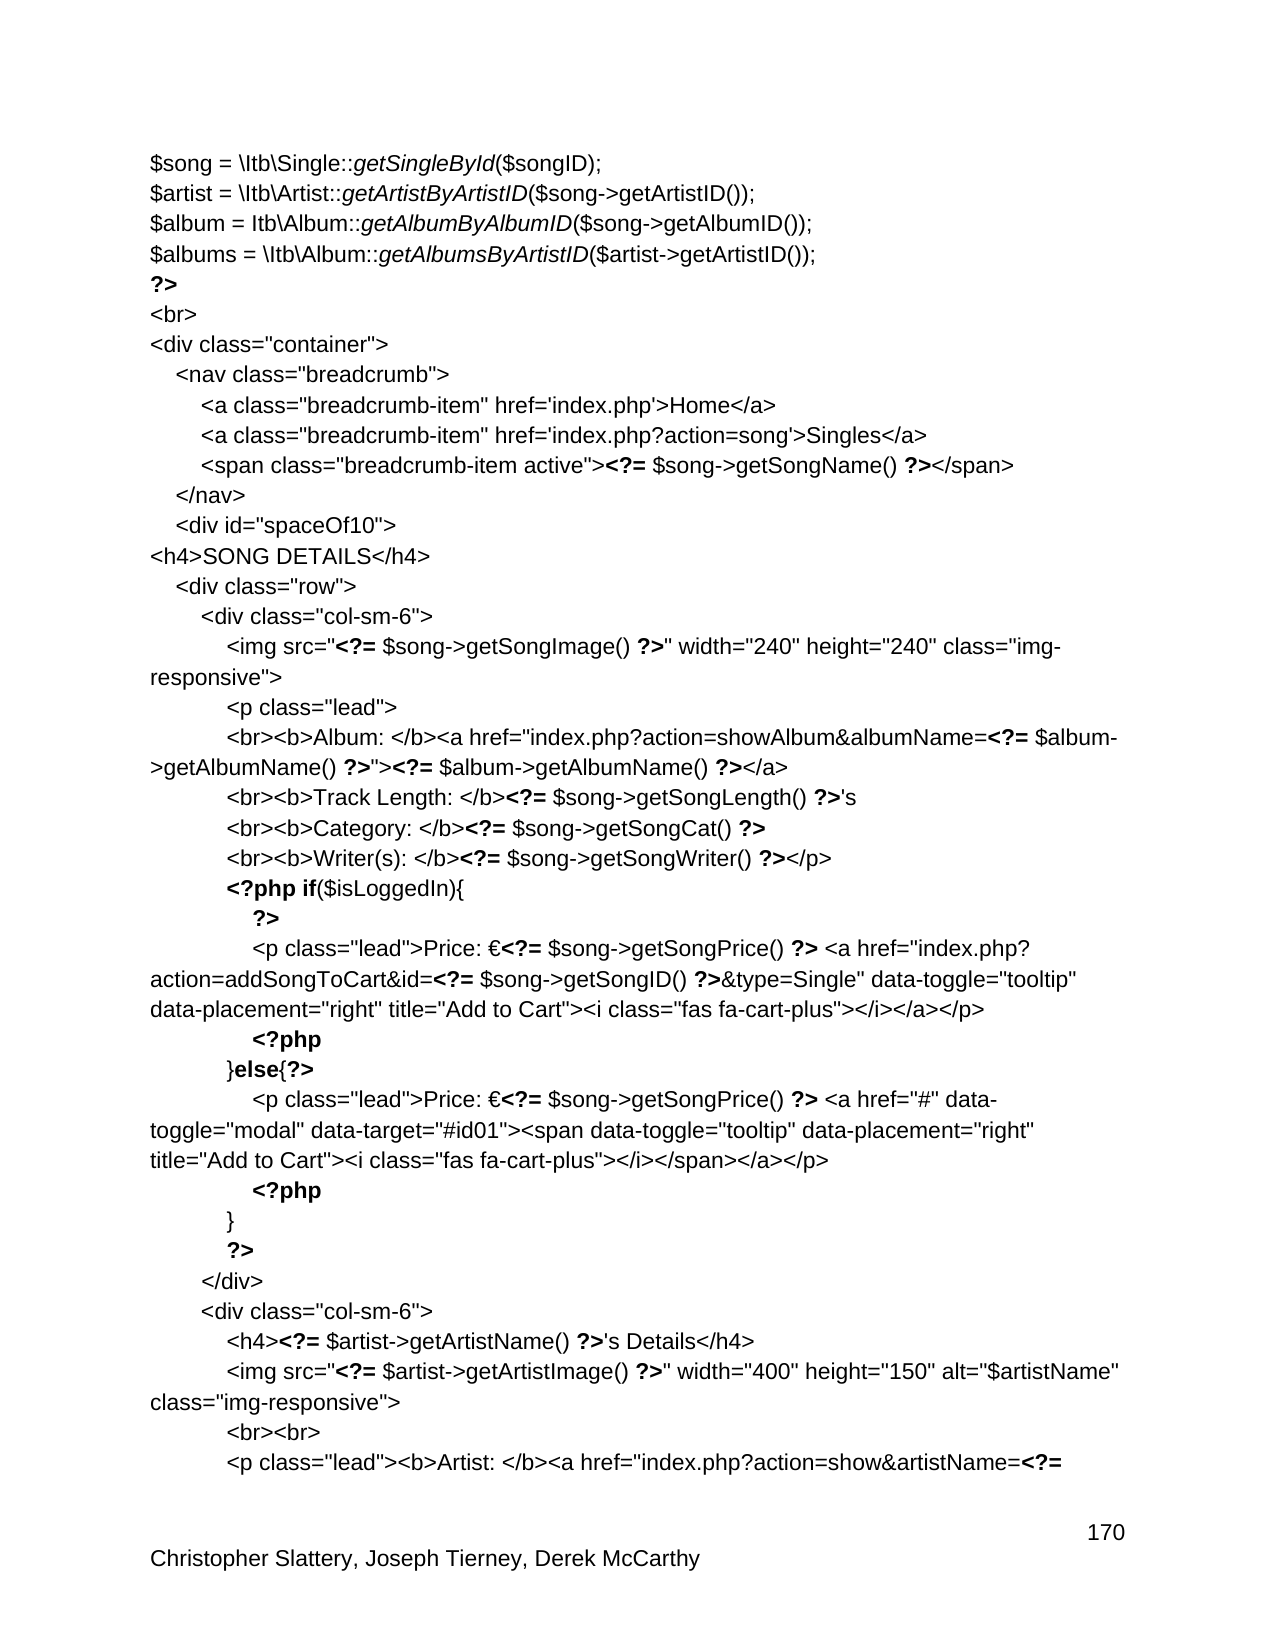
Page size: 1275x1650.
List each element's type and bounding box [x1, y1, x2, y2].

text [150, 150, 1125, 1475]
